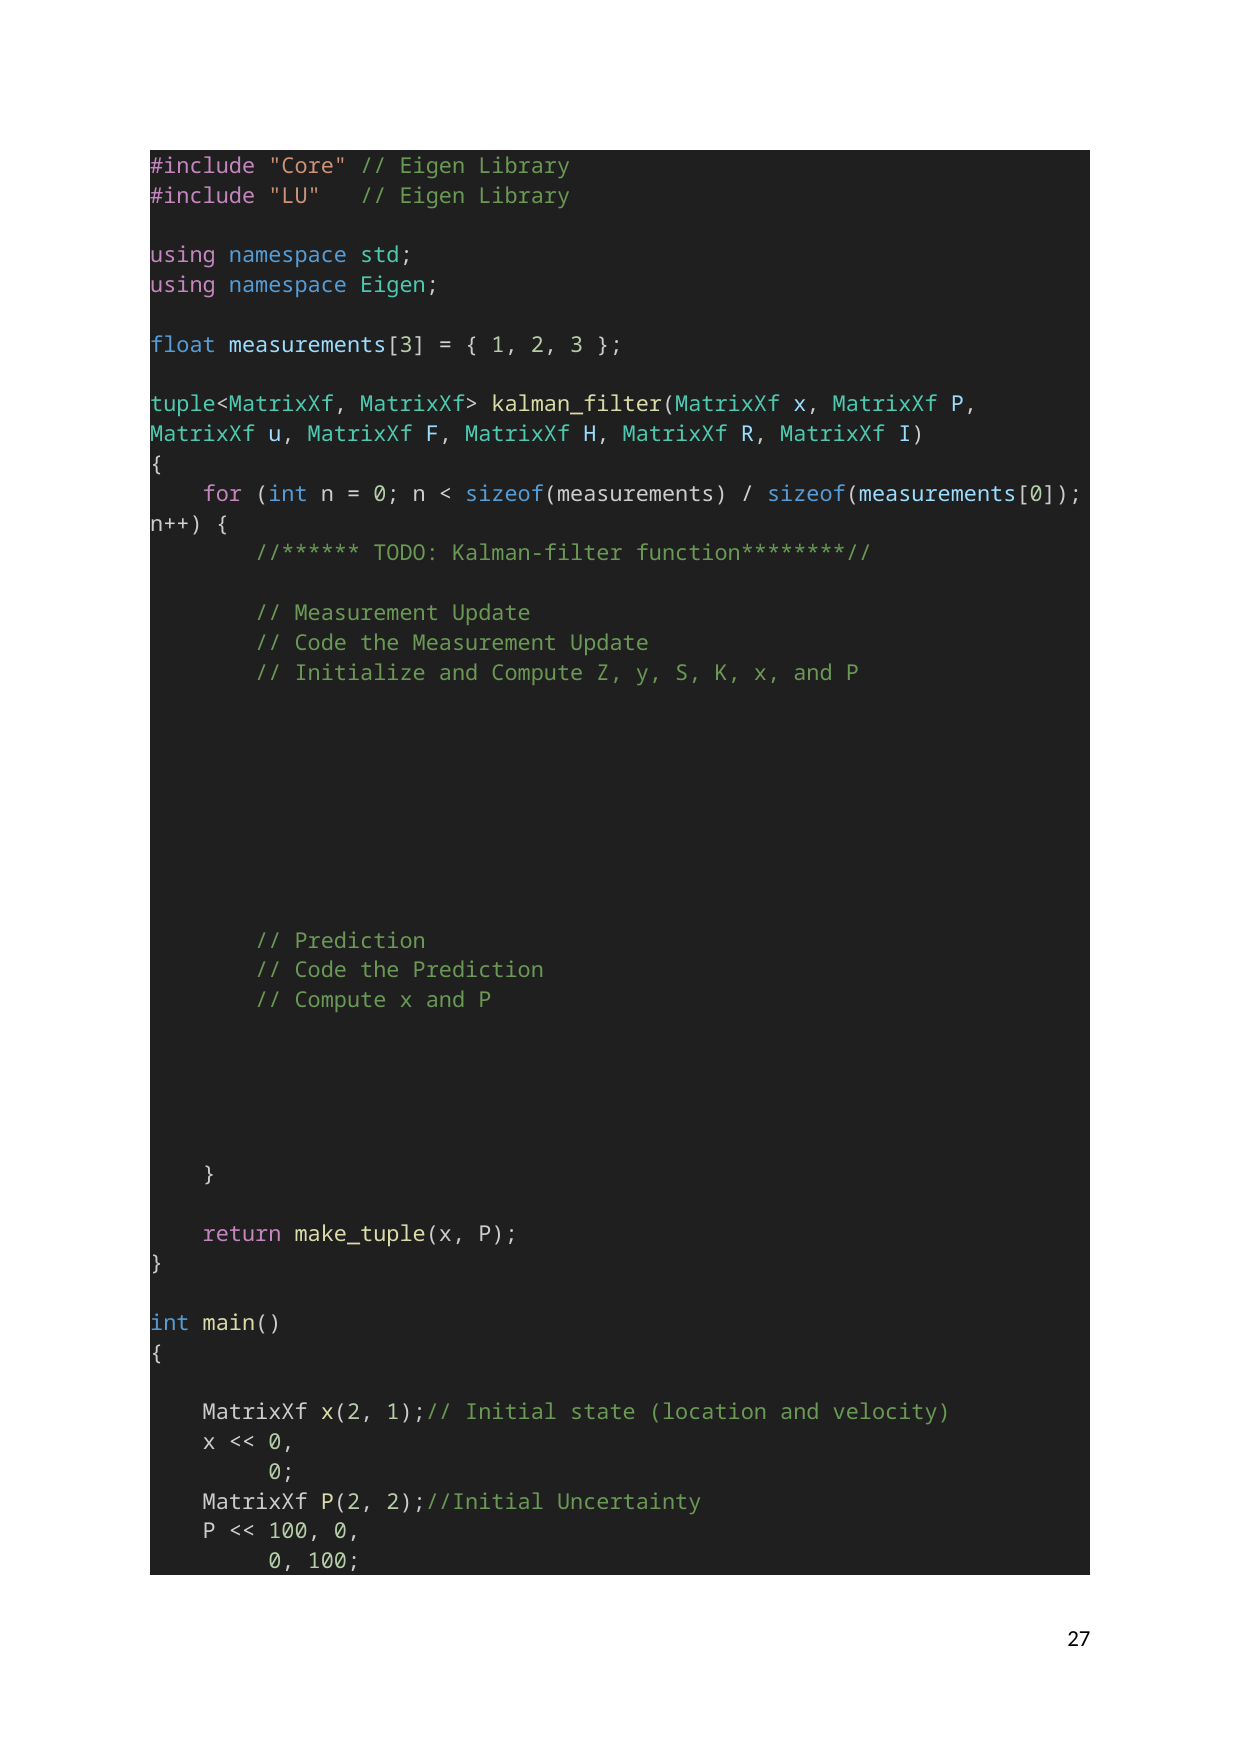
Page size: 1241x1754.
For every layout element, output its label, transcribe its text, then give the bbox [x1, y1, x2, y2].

text int main() [150, 1307, 1090, 1337]
text } [150, 1158, 1090, 1188]
text // Code the Prediction [150, 954, 1090, 984]
text return make_tuple(x, P); [150, 1218, 1090, 1247]
text // Code the Measurement Update [150, 627, 1090, 656]
text { [150, 1337, 1090, 1367]
text 0, 100; [150, 1545, 1090, 1575]
text { [150, 448, 1090, 478]
text //****** TODO: Kalman-filter function********// [150, 537, 1090, 567]
text // Prediction [150, 924, 1090, 954]
text #include "LU" // Eigen Library [150, 180, 1090, 209]
text x << 0, [150, 1426, 1090, 1456]
text // Initialize and Compute Z, y, S, K, x, and P [150, 656, 1090, 686]
text 0; [150, 1456, 1090, 1486]
text using namespace Eigen; [150, 269, 1090, 299]
text MatrixXf P(2, 2);//Initial Uncertainty [150, 1486, 1090, 1516]
text MatrixXf x(2, 1);// Initial state (location and velocity) [150, 1396, 1090, 1426]
text } [150, 1247, 1090, 1277]
text P << 100, 0, [150, 1516, 1090, 1545]
text tuple<MatrixXf, MatrixXf> kalman_filter(MatrixXf x, MatrixXf P, MatrixXf u, MatrixXf F, MatrixXf H, MatrixXf R, MatrixXf I) [150, 388, 1090, 448]
text // Compute x and P [150, 984, 1090, 1014]
text #include "Core" // Eigen Library [150, 150, 1090, 180]
text float measurements[3] = { 1, 2, 3 }; [150, 329, 1090, 358]
text using namespace std; [150, 239, 1090, 269]
text // Measurement Update [150, 597, 1090, 627]
text for (int n = 0; n < sizeof(measurements) / sizeof(measurements[0]); n++) { [150, 478, 1090, 537]
